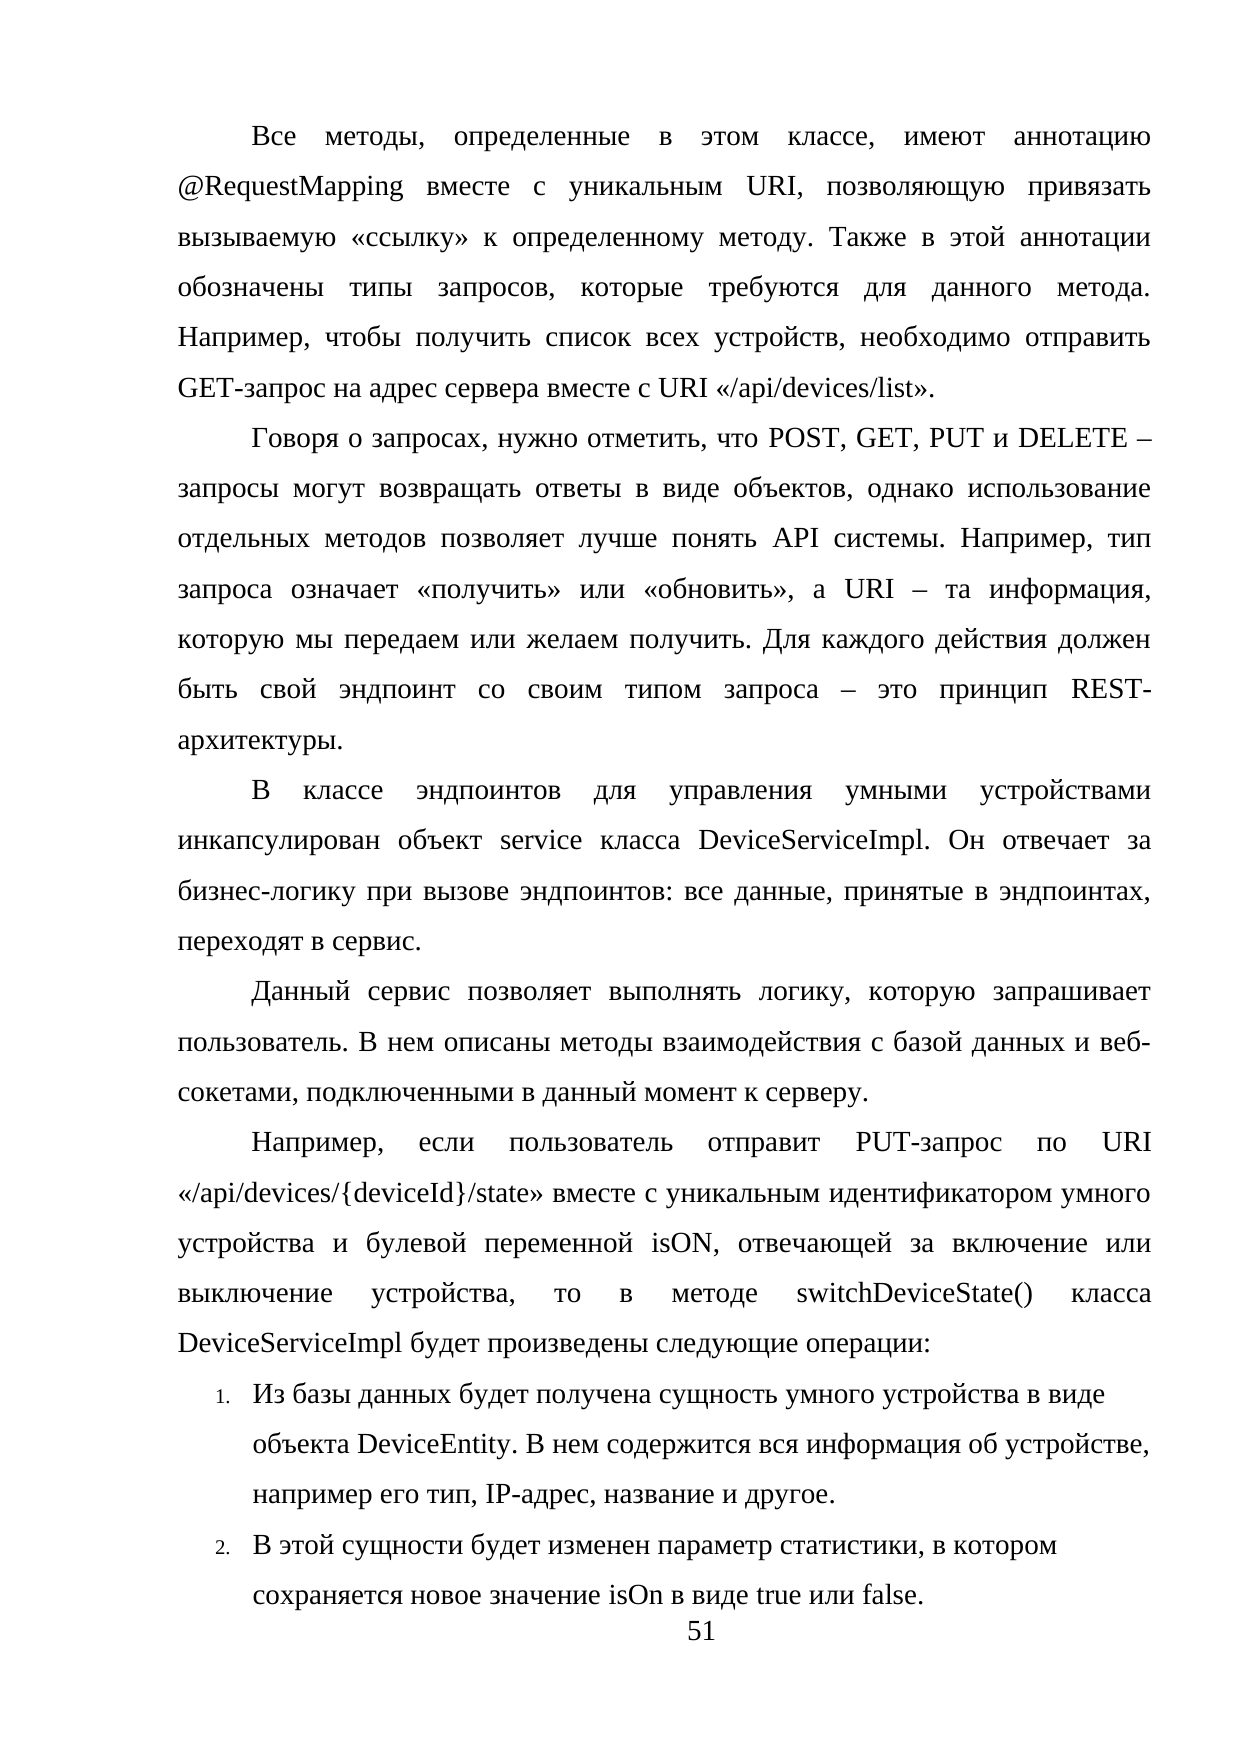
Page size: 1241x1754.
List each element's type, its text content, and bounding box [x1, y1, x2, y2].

text Например, если пользователь отправит PUT-запрос по URI «/api/devices/{deviceId}/state» вместе с уникальным идентификатором умного устройства и булевой переменной isON, отвечающей за включение или выключение устройства, то в методе switchDeviceState() класса DeviceServiceImpl будет произведены следующие операции: [177, 1124, 1152, 1359]
list Из базы данных будет получена сущность умного устройства в виде объекта DeviceEntity. В нем содержится вся информация об устройстве, например его тип, IP-адрес, название и другое. [215, 1376, 1152, 1510]
text В классе эндпоинтов для управления умными устройствами инкапсулирован объект service класса DeviceServiceImpl. Он отвечает за бизнес-логику при вызове эндпоинтов: все данные, принятые в эндпоинтах, переходят в сервис. [177, 772, 1152, 957]
text Все методы, определенные в этом классе, имеют аннотацию @RequestMapping вместе с уникальным URI, позволяющую привязать вызываемую «ссылку» к определенному методу. Также в этой аннотации обозначены типы запросов, которые требуются для данного метода. Например, чтобы получить список всех устройств, необходимо отправить GET-запрос на адрес сервера вместе с URI «/api/devices/list». [177, 118, 1152, 403]
text Говоря о запросах, нужно отметить, что POST, GET, PUT и DELETE – запросы могут возвращать ответы в виде объектов, однако использование отдельных методов позволяет лучше понять API системы. Например, тип запроса означает «получить» или «обновить», а URI – та информация, которую мы передаем или желаем получить. Для каждого действия должен быть свой эндпоинт со своим типом запроса – это принцип REST-архитектуры. [177, 420, 1152, 755]
list В этой сущности будет изменен параметр статистики, в котором сохраняется новое значение isOn в виде true или false. [215, 1527, 1152, 1611]
text Данный сервис позволяет выполнять логику, которую запрашивает пользователь. В нем описаны методы взаимодействия с базой данных и веб-сокетами, подключенными в данный момент к серверу. [177, 973, 1152, 1108]
